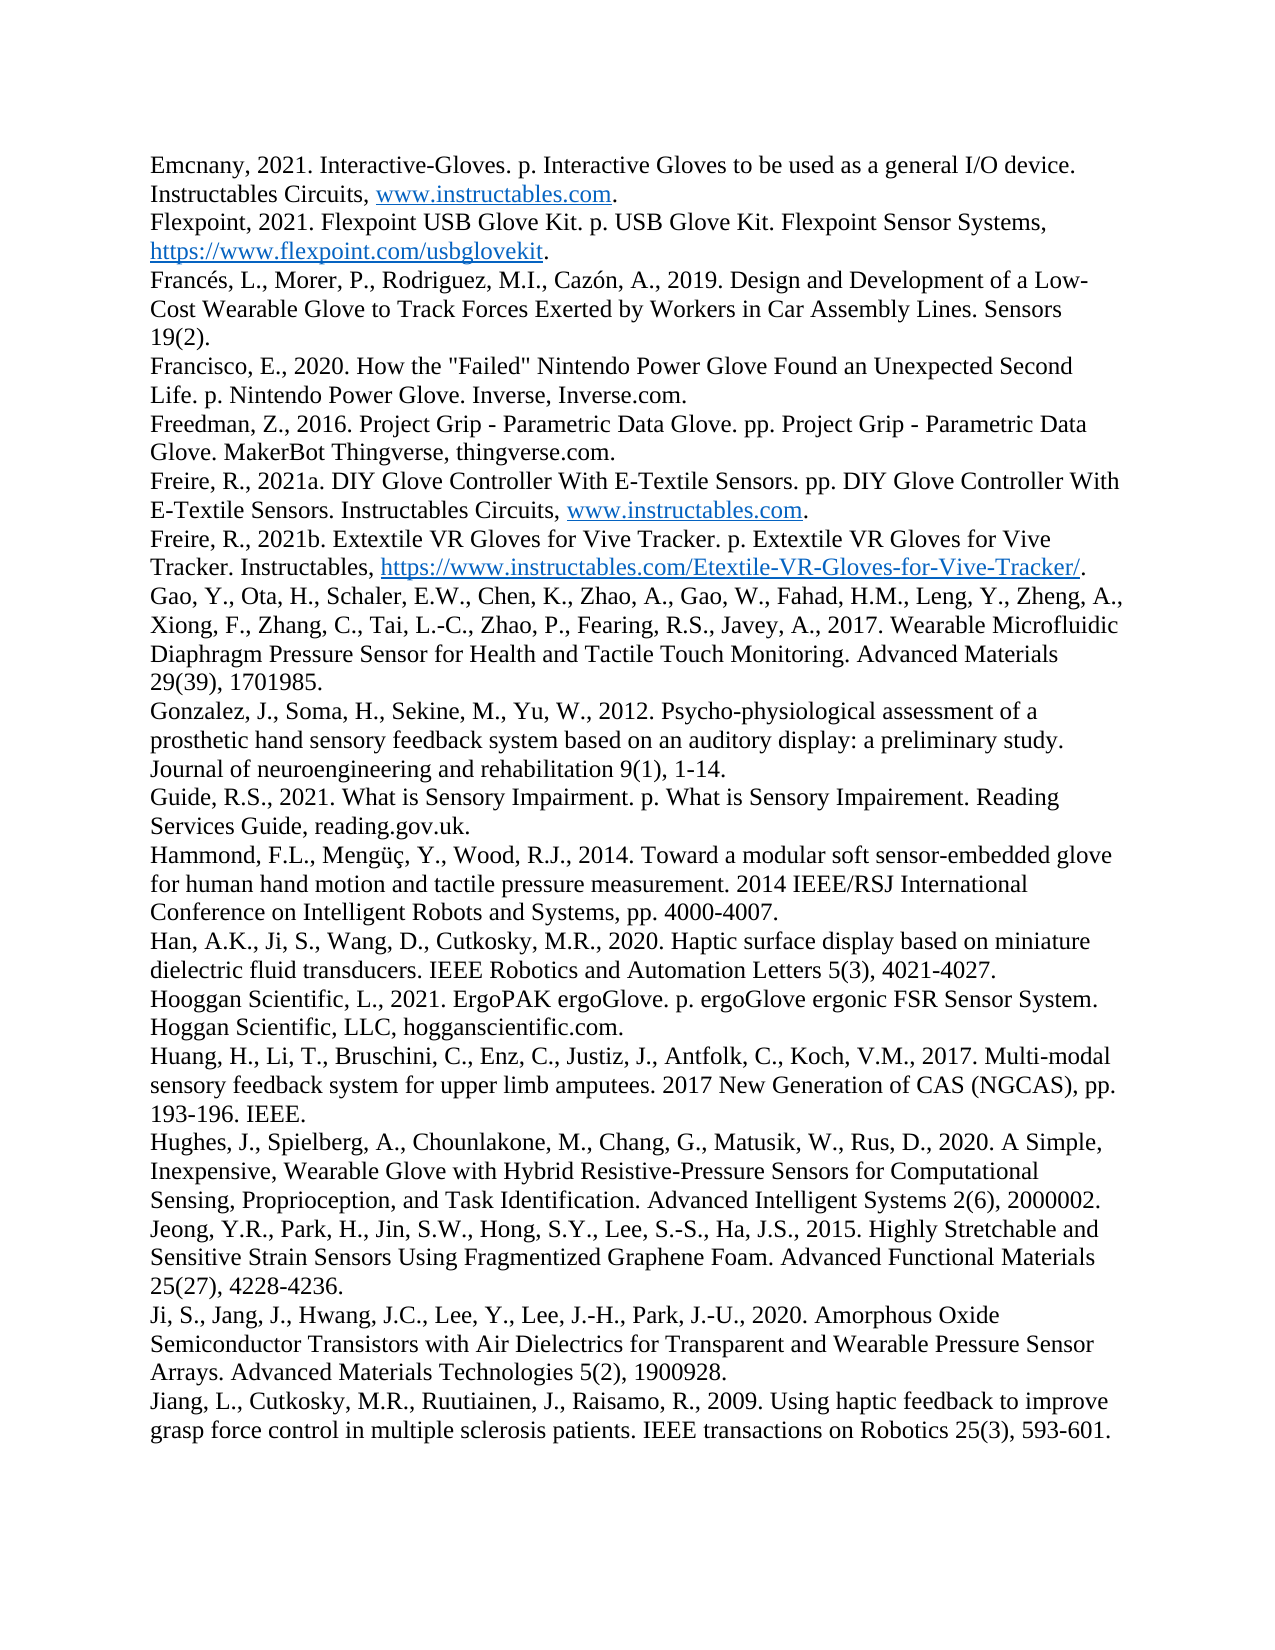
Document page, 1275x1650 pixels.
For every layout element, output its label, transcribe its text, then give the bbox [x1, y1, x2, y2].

text Hooggan Scientific, L., 2021. ErgoPAK ergoGlove. p. ergoGlove ergonic FSR Sensor System. Hoggan Scientific, LLC, hogganscientific.com. [150, 984, 1125, 1041]
text Ji, S., Jang, J., Hwang, J.C., Lee, Y., Lee, J.-H., Park, J.-U., 2020. Amorphous Oxide Semiconductor Transistors with Air Dielectrics for Transparent and Wearable Pressure Sensor Arrays. Advanced Materials Technologies 5(2), 1900928. [150, 1300, 1125, 1386]
text Jeong, Y.R., Park, H., Jin, S.W., Hong, S.Y., Lee, S.-S., Ha, J.S., 2015. Highly Stretchable and Sensitive Strain Sensors Using Fragmentized Graphene Foam. Advanced Functional Materials 25(27), 4228-4236. [150, 1214, 1125, 1300]
text Freire, R., 2021b. Extextile VR Gloves for Vive Tracker. p. Extextile VR Gloves for Vive Tracker. Instructables, https://www.instructables.com/Etextile-VR-Gloves-for-Vive-Tracker/. [150, 524, 1125, 581]
text Emcnany, 2021. Interactive-Gloves. p. Interactive Gloves to be used as a general I/O device. Instructables Circuits, www.instructables.com. [150, 150, 1125, 207]
text Jiang, L., Cutkosky, M.R., Ruutiainen, J., Raisamo, R., 2009. Using haptic feedback to improve grasp force control in multiple sclerosis patients. IEEE transactions on Robotics 25(3), 593-601. [150, 1386, 1125, 1444]
text Freire, R., 2021a. DIY Glove Controller With E-Textile Sensors. pp. DIY Glove Controller With E-Textile Sensors. Instructables Circuits, www.instructables.com. [150, 466, 1125, 524]
text Gao, Y., Ota, H., Schaler, E.W., Chen, K., Zhao, A., Gao, W., Fahad, H.M., Leng, Y., Zheng, A., Xiong, F., Zhang, C., Tai, L.-C., Zhao, P., Fearing, R.S., Javey, A., 2017. Wearable Microfluidic Diaphragm Pressure Sensor for Health and Tactile Touch Monitoring. Advanced Materials 29(39), 1701985. [150, 581, 1125, 696]
text Huang, H., Li, T., Bruschini, C., Enz, C., Justiz, J., Antfolk, C., Koch, V.M., 2017. Multi-modal sensory feedback system for upper limb amputees. 2017 New Generation of CAS (NGCAS), pp. 193-196. IEEE. [150, 1041, 1125, 1127]
text Francés, L., Morer, P., Rodriguez, M.I., Cazón, A., 2019. Design and Development of a Low-Cost Wearable Glove to Track Forces Exerted by Workers in Car Assembly Lines. Sensors 19(2). [150, 265, 1125, 351]
text Flexpoint, 2021. Flexpoint USB Glove Kit. p. USB Glove Kit. Flexpoint Sensor Systems, https://www.flexpoint.com/usbglovekit. [150, 207, 1125, 265]
text Francisco, E., 2020. How the "Failed" Nintendo Power Glove Found an Unexpected Second Life. p. Nintendo Power Glove. Inverse, Inverse.com. [150, 351, 1125, 409]
text Gonzalez, J., Soma, H., Sekine, M., Yu, W., 2012. Psycho-physiological assessment of a prosthetic hand sensory feedback system based on an auditory display: a preliminary study. Journal of neuroengineering and rehabilitation 9(1), 1-14. [150, 696, 1125, 782]
text Freedman, Z., 2016. Project Grip - Parametric Data Glove. pp. Project Grip - Parametric Data Glove. MakerBot Thingverse, thingverse.com. [150, 409, 1125, 466]
text Guide, R.S., 2021. What is Sensory Impairment. p. What is Sensory Impairement. Reading Services Guide, reading.gov.uk. [150, 782, 1125, 840]
text Hammond, F.L., Mengüç, Y., Wood, R.J., 2014. Toward a modular soft sensor-embedded glove for human hand motion and tactile pressure measurement. 2014 IEEE/RSJ International Conference on Intelligent Robots and Systems, pp. 4000-4007. [150, 840, 1125, 926]
text Hughes, J., Spielberg, A., Chounlakone, M., Chang, G., Matusik, W., Rus, D., 2020. A Simple, Inexpensive, Wearable Glove with Hybrid Resistive-Pressure Sensors for Computational Sensing, Proprioception, and Task Identification. Advanced Intelligent Systems 2(6), 2000002. [150, 1127, 1125, 1214]
text Han, A.K., Ji, S., Wang, D., Cutkosky, M.R., 2020. Haptic surface display based on miniature dielectric fluid transducers. IEEE Robotics and Automation Letters 5(3), 4021-4027. [150, 926, 1125, 984]
